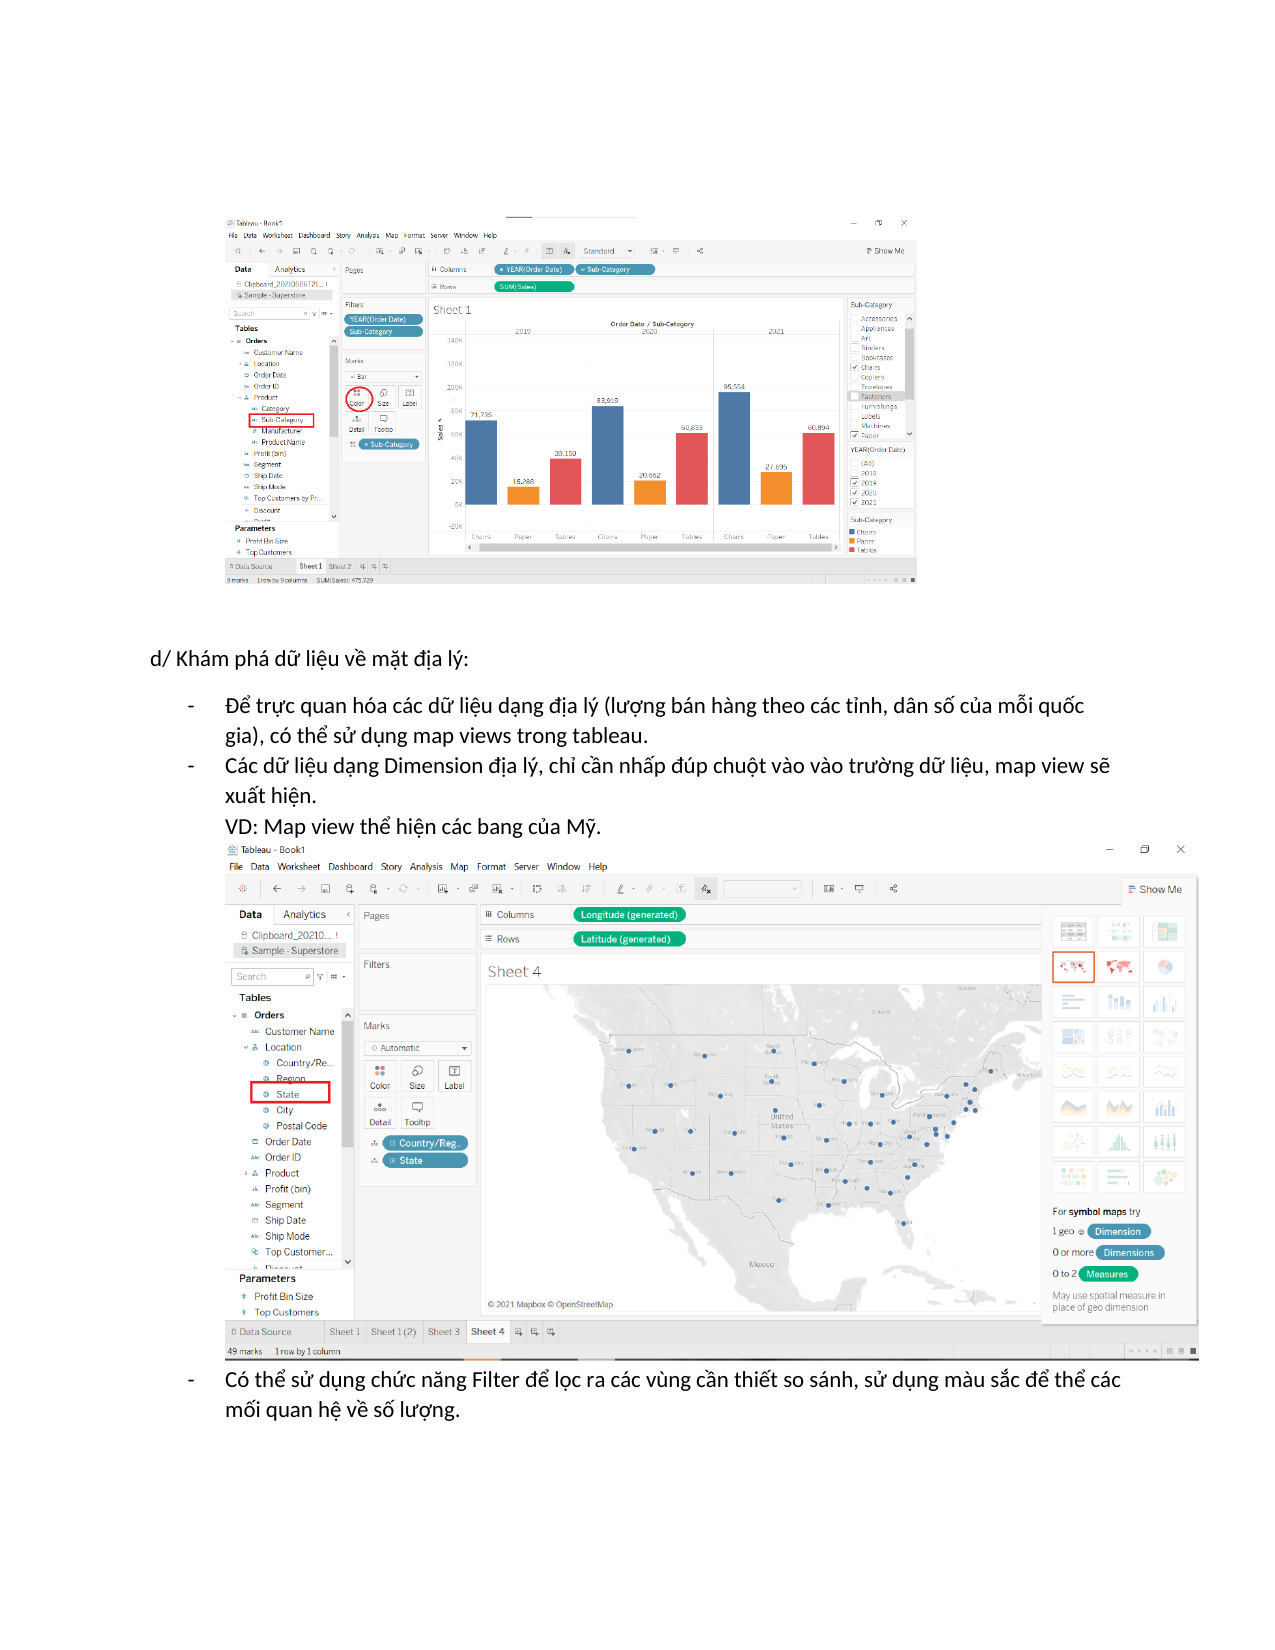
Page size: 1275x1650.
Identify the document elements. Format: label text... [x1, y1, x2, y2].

list Có thể sử dụng chức năng Filter để lọc ra các vùng cần thiết so sánh, sử dụng màu sắc để thể các mối quan hệ về số lượng. [187, 1365, 1125, 1423]
picture [225, 150, 1200, 626]
list VD: Map view thể hiện các bang của Mỹ. [225, 812, 1125, 840]
list Các dữ liệu dạng Dimension địa lý, chỉ cần nhấp đúp chuột vào vào trường dữ liệu, map view sẽ xuất hiện. [187, 751, 1125, 809]
list Để trực quan hóa các dữ liệu dạng địa lý (lượng bán hàng theo các tỉnh, dân số của mỗi quốc gia), có thể sử dụng map views trong tableau. [187, 691, 1125, 749]
picture [225, 842, 1200, 1363]
text d/ Khám phá dữ liệu về mặt địa lý: [150, 644, 1125, 672]
